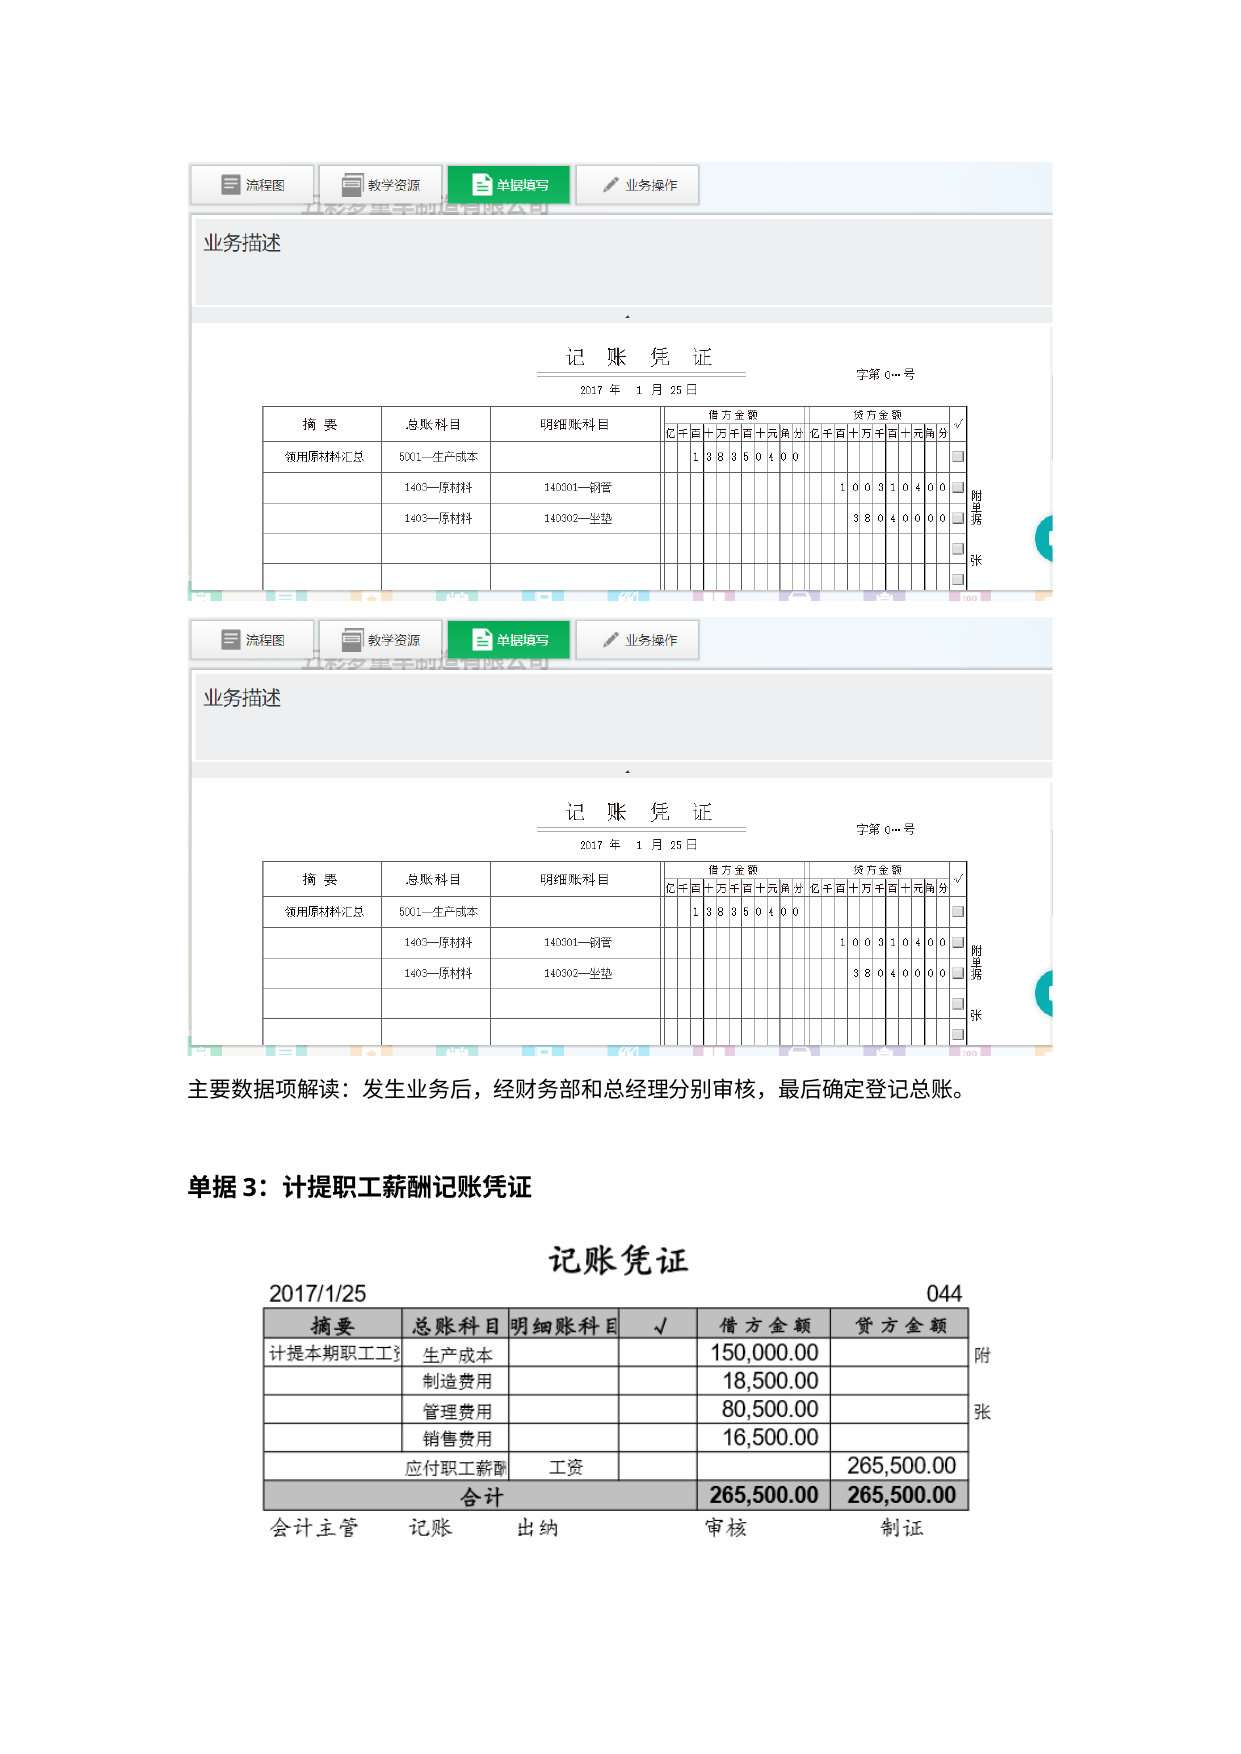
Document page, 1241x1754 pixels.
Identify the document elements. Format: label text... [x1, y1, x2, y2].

picture [242, 1217, 998, 1555]
picture [187, 617, 1053, 1056]
picture [187, 162, 1053, 601]
text 主要数据项解读：发生业务后，经财务部和总经理分别审核，最后确定登记总账。 [187, 1072, 1053, 1104]
text 单据3：计提职工薪酬记账凭证 [187, 1153, 1053, 1218]
